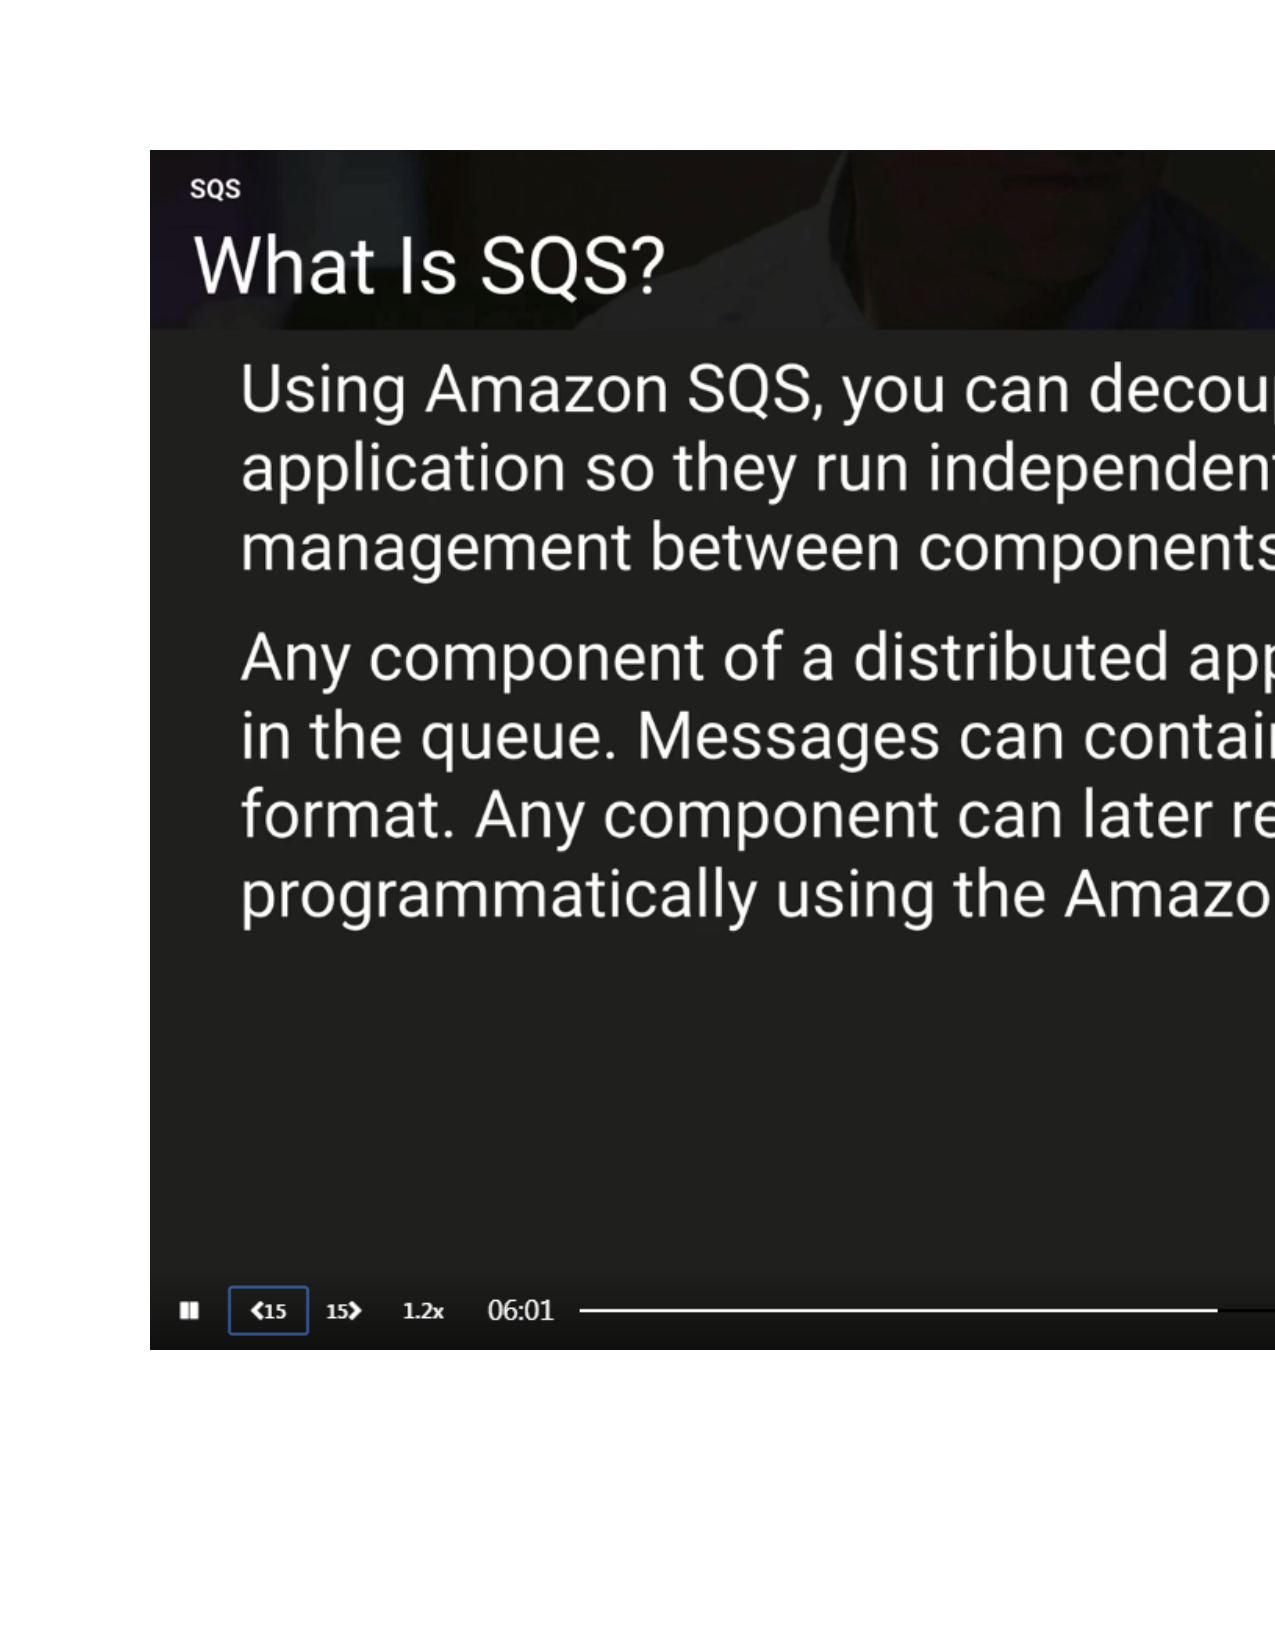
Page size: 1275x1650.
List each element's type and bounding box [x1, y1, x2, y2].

picture [150, 150, 1275, 1350]
